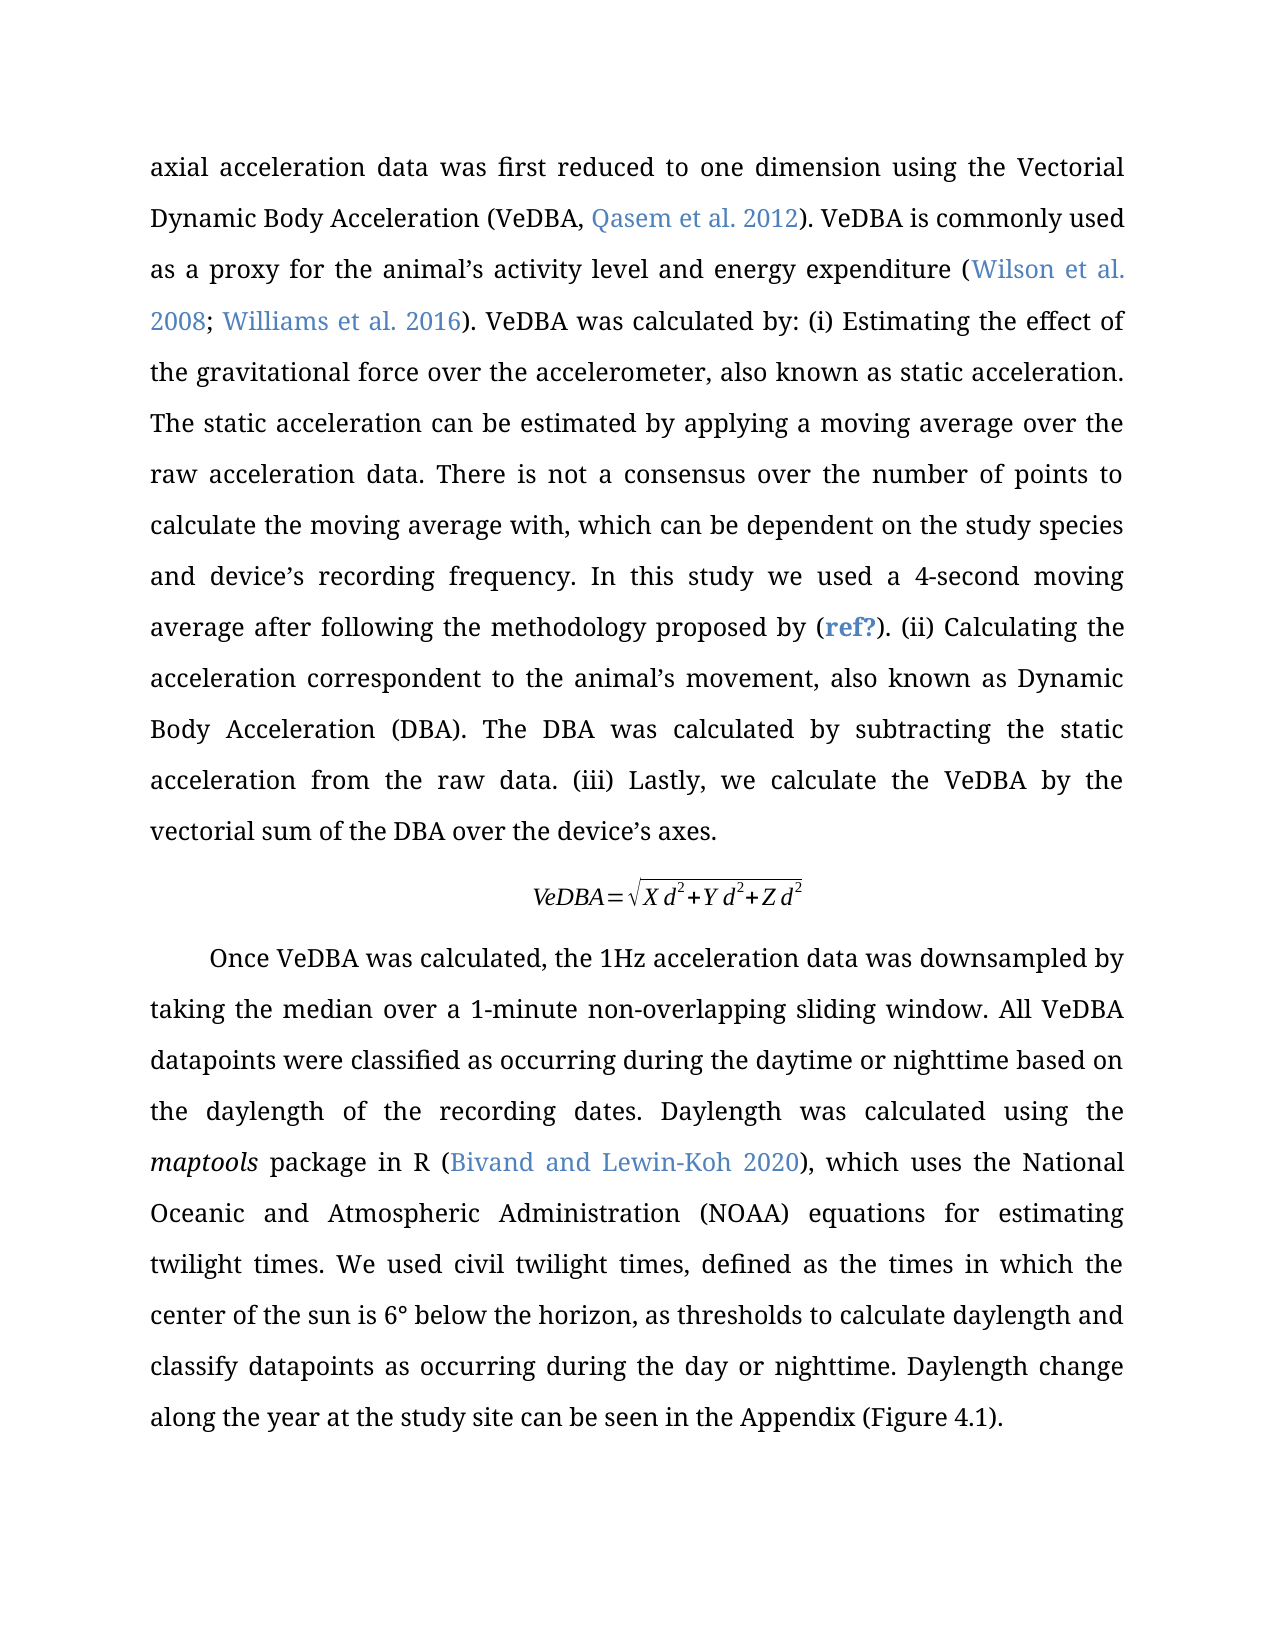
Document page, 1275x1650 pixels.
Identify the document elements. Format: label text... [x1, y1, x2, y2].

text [150, 150, 1125, 848]
text Once VeDBA was calculated, the 1Hz acceleration data was downsampled by taking the median over a 1-minute non-overlapping sliding window. All VeDBA datapoints were classified as occurring during the daytime or nighttime based on the daylength of the recording dates. Daylength was calculated using the maptools package in R (Bivand and Lewin-Koh 2020), which uses the National Oceanic and Atmospheric Administration (NOAA) equations for estimating twilight times. We used civil twilight times, defined as the times in which the center of the sun is 6° below the horizon, as thresholds to calculate daylength and classify datapoints as occurring during the day or nighttime. Daylength change along the year at the study site can be seen in the Appendix (Figure 4.1). [150, 941, 1125, 1434]
